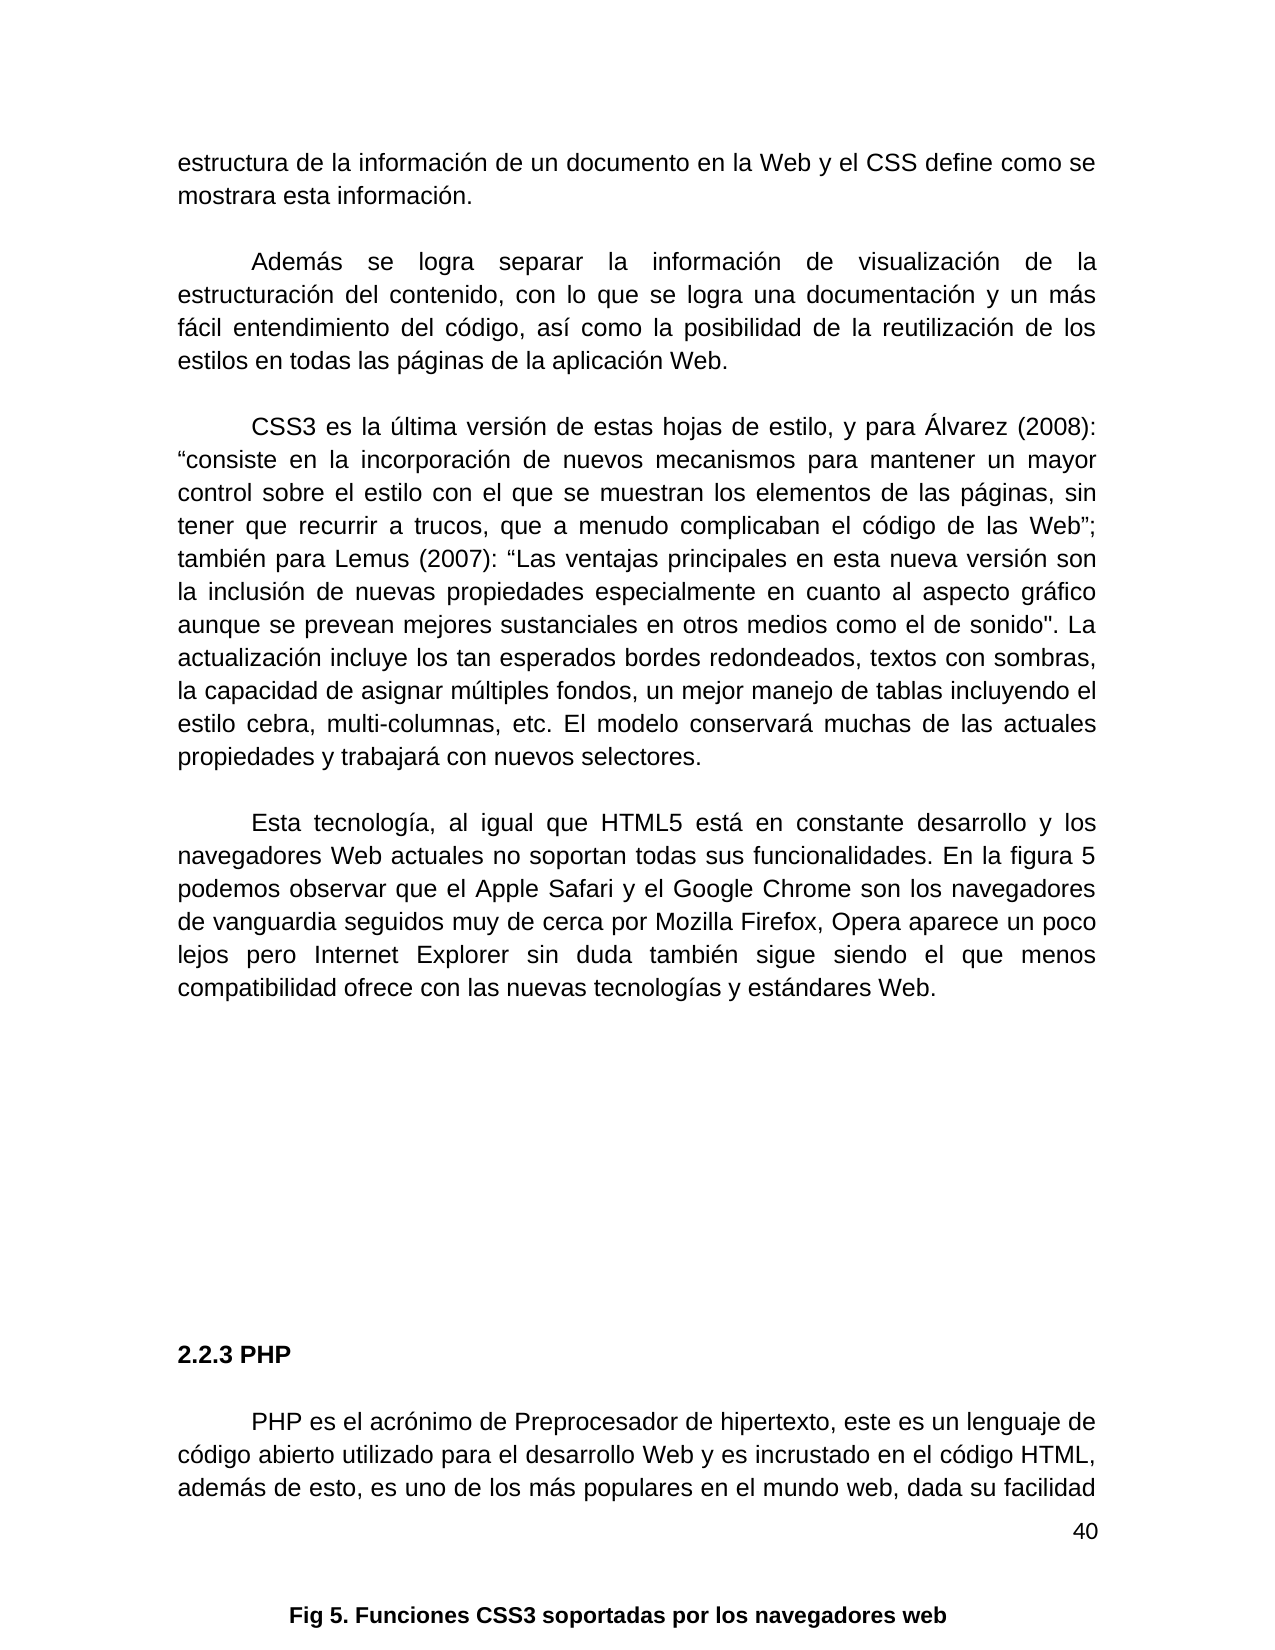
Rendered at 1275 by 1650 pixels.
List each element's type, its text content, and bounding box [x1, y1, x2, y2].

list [177, 1407, 1098, 1501]
subtitle 2.2.3 PHP [177, 1341, 1098, 1369]
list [177, 148, 1098, 209]
list Esta tecnología, al igual que HTML5 está en constante desarrollo y los navegadores Web actuales no soportan todas sus funcionalidades. En la figura 5 podemos observar que el Apple Safari y el Google Chrome son los navegadores de vanguardia seguidos muy de cerca por Mozilla Firefox, Opera aparece un poco lejos pero Internet Explorer sin duda también sigue siendo el que menos compatibilidad ofrece con las nuevas tecnologías y estándares Web. [177, 808, 1098, 1002]
list Además se logra separar la información de visualización de la estructuración del contenido, con lo que se logra una documentación y un más fácil entendimiento del código, así como la posibilidad de la reutilización de los estilos en todas las páginas de la aplicación Web. [177, 247, 1098, 374]
list CSS3 es la última versión de estas hojas de estilo, y para Álvarez (2008): “consiste en la incorporación de nuevos mecanismos para mantener un mayor control sobre el estilo con el que se muestran los elementos de las páginas, sin tener que recurrir a trucos, que a menudo complicaban el código de las Web”; también para Lemus (2007): “Las ventajas principales en esta nueva versión son la inclusión de nuevas propiedades especialmente en cuanto al aspecto gráfico aunque se prevean mejores sustanciales en otros medios como el de sonido". La actualización incluye los tan esperados bordes redondeados, textos con sombras, la capacidad de asignar múltiples fondos, un mejor manejo de tablas incluyendo el estilo cebra, multi-columnas, etc. El modelo conservará muchas de las actuales propiedades y trabajará con nuevos selectores. [177, 412, 1098, 771]
